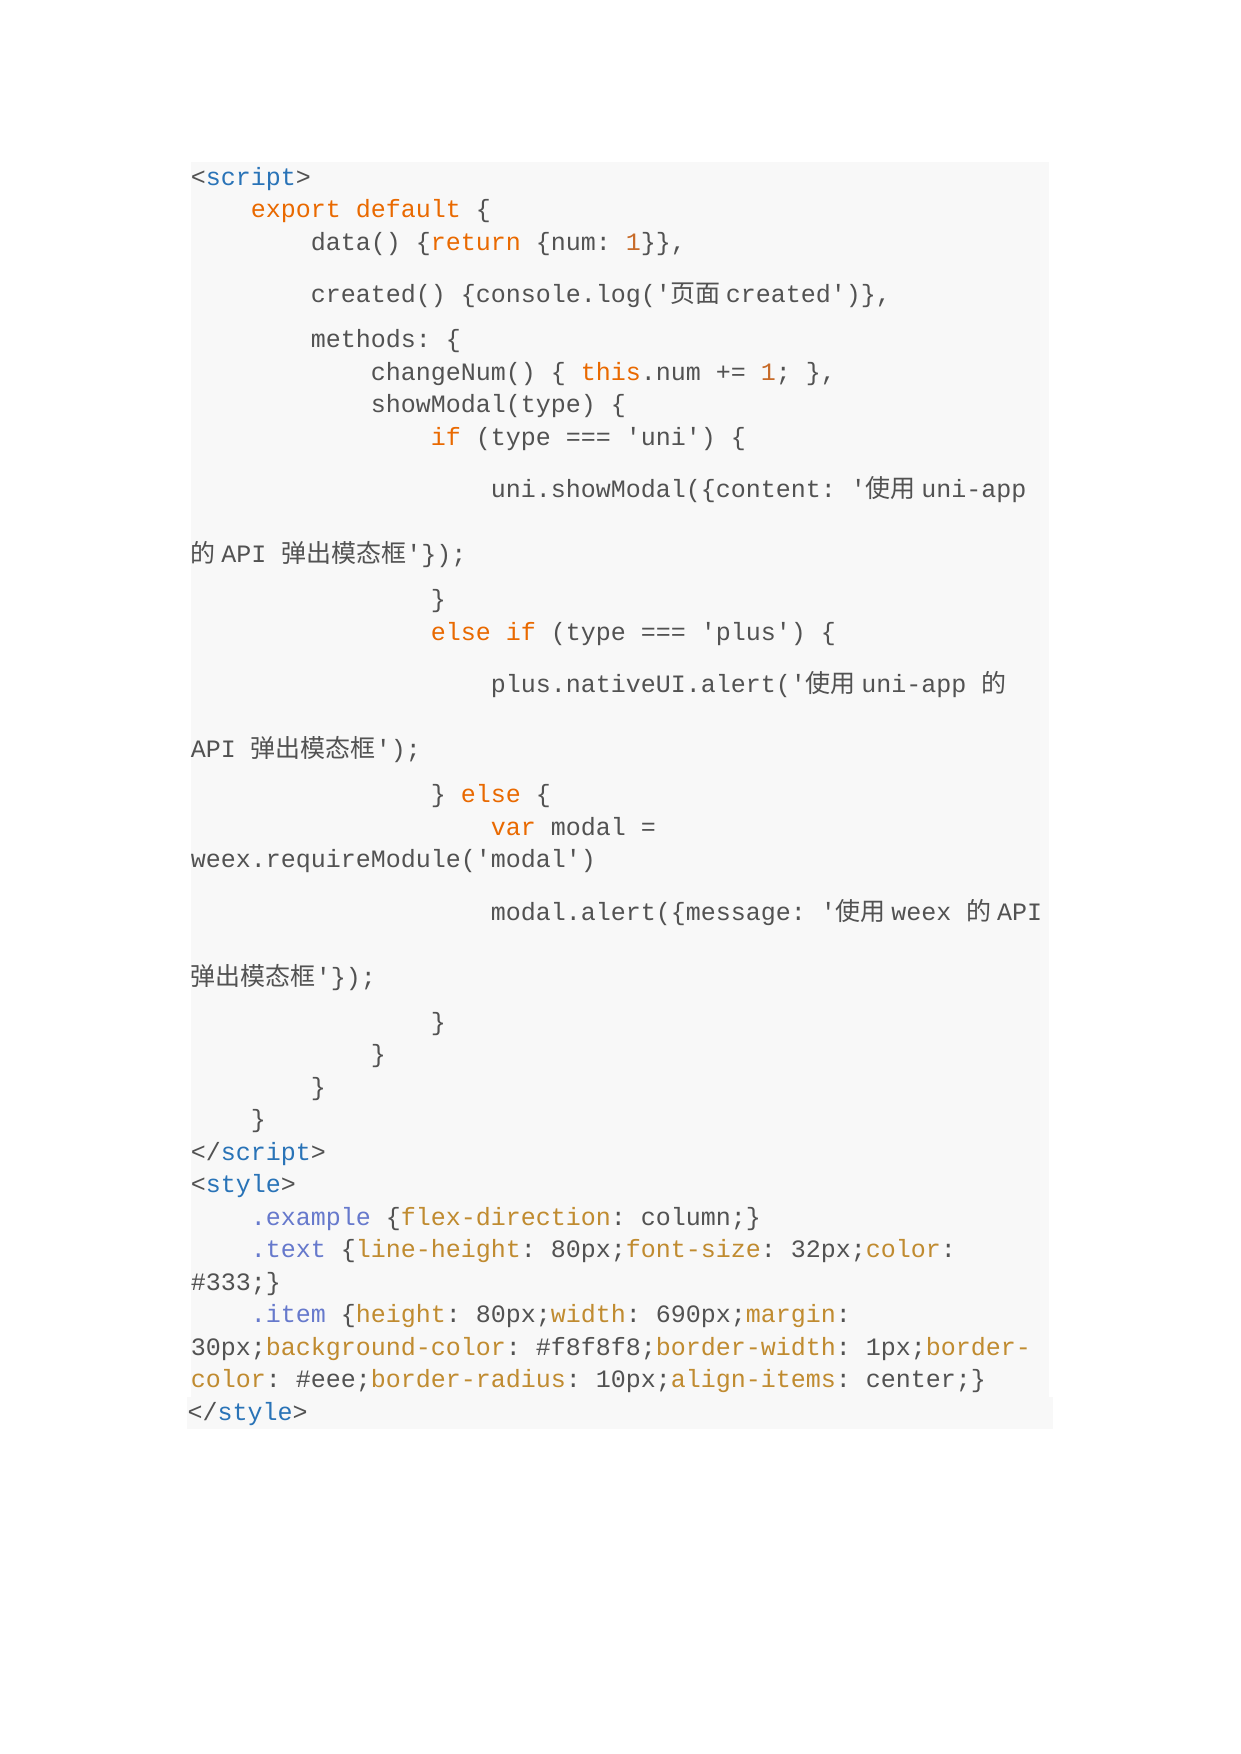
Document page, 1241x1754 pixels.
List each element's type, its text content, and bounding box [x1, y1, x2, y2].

text if (type === 'uni') { [191, 422, 1049, 454]
text created() {console.log('页面created')}, [191, 259, 1049, 324]
text } [191, 1007, 1049, 1039]
text } [191, 584, 1049, 617]
text </script> [191, 1137, 1049, 1169]
text showModal(type) { [191, 389, 1049, 422]
text plus.nativeUI.alert('使用 uni-app 的 API 弹出模态框'); [191, 649, 1049, 779]
text export default { [191, 194, 1049, 227]
text modal.alert({message: '使用 weex 的 API 弹出模态框'}); [191, 877, 1049, 1007]
text } [191, 1104, 1049, 1137]
text .text {line-height: 80px;font-size: 32px;color: #333;} [191, 1234, 1049, 1299]
text </style> [187, 1397, 1053, 1429]
text .item {height: 80px;width: 690px;margin: 30px;background-color: #f8f8f8;border-width: 1px;border-color: #eee;border-radius: 10px;align-items: center;} [191, 1299, 1049, 1397]
text uni.showModal({content: '使用 uni-app 的 API 弹出模态框'}); [191, 454, 1049, 584]
text data() {return {num: 1}}, [191, 227, 1049, 259]
text } [191, 1039, 1049, 1072]
text changeNum() { this.num += 1; }, [191, 357, 1049, 389]
text methods: { [191, 324, 1049, 357]
text else if (type === 'plus') { [191, 617, 1049, 649]
text } else { [191, 779, 1049, 812]
text } [191, 1072, 1049, 1104]
text var modal = weex.requireModule('modal') [191, 812, 1049, 877]
text <script> [191, 162, 1049, 194]
text .example {flex-direction: column;} [191, 1202, 1049, 1234]
text <style> [191, 1169, 1049, 1202]
